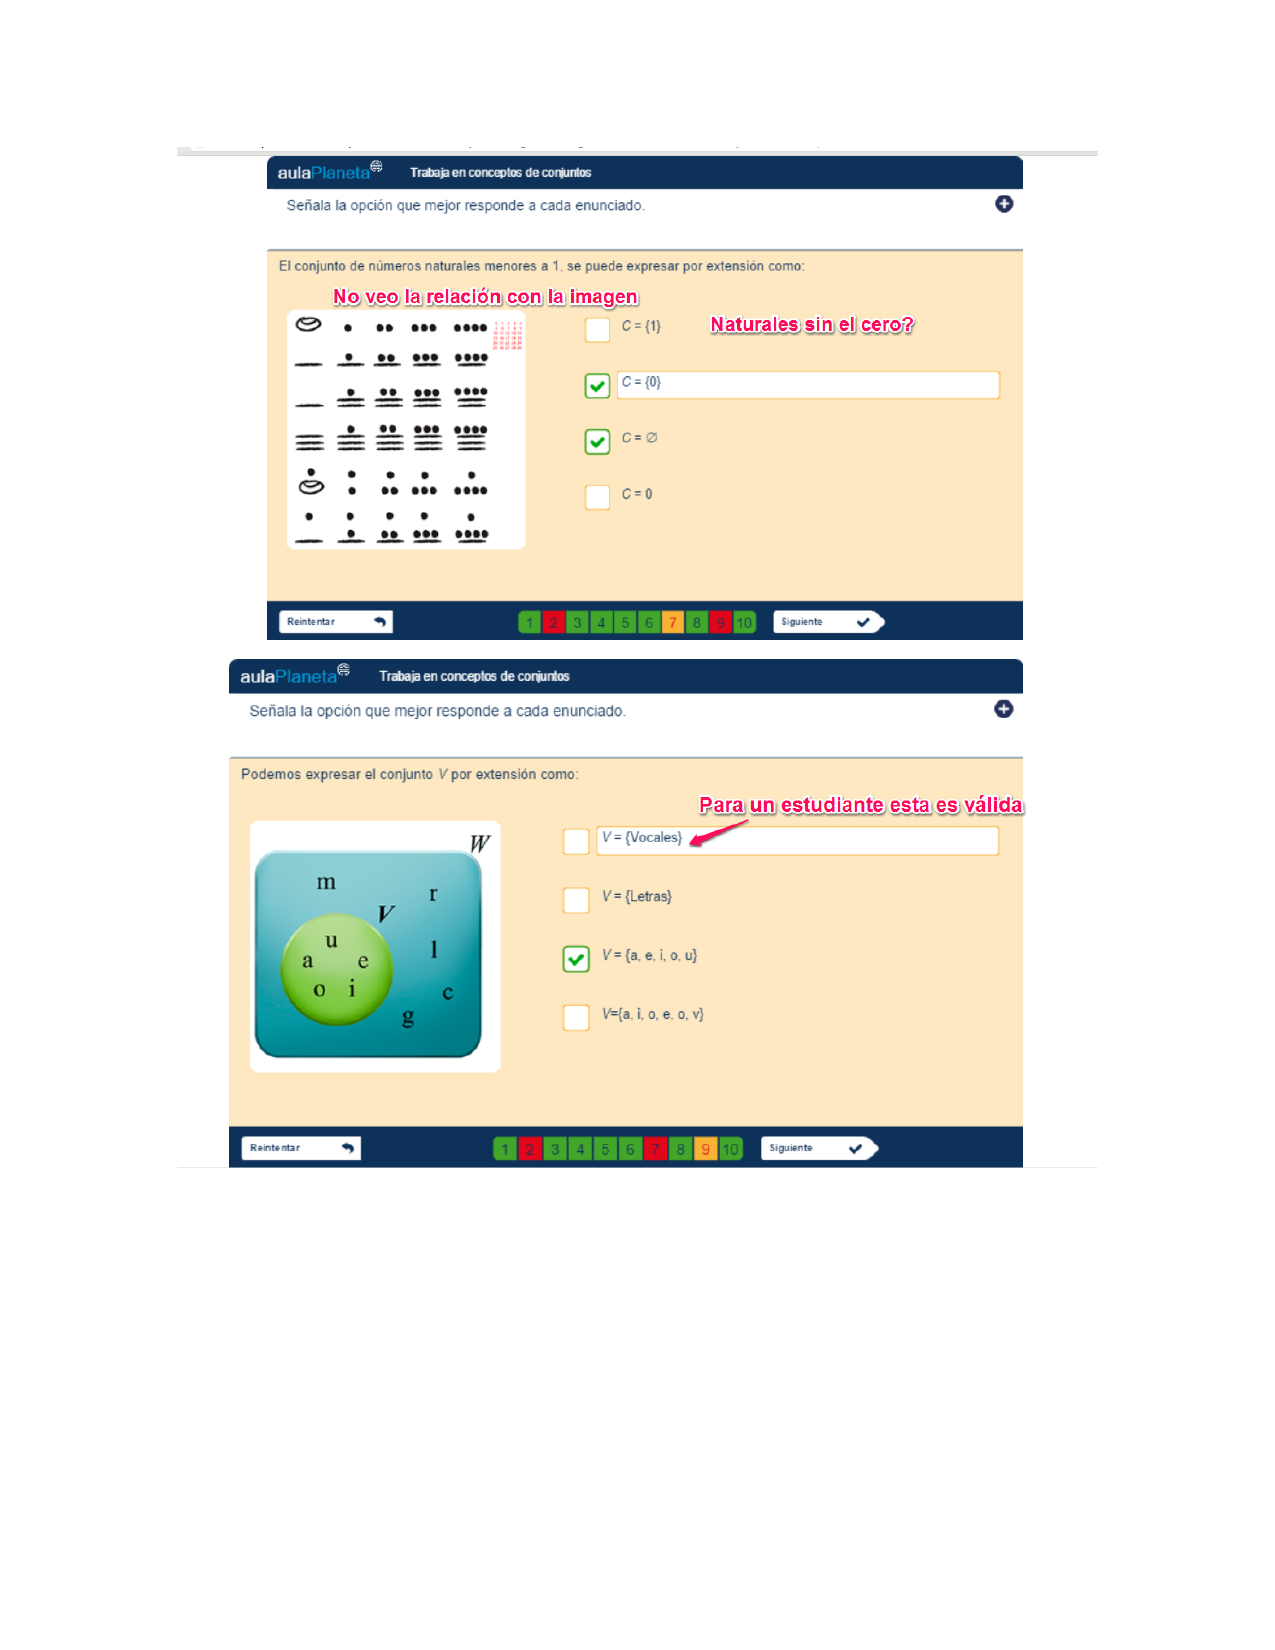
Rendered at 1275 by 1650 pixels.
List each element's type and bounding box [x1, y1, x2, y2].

picture [177, 658, 1098, 1168]
picture [177, 147, 1098, 640]
